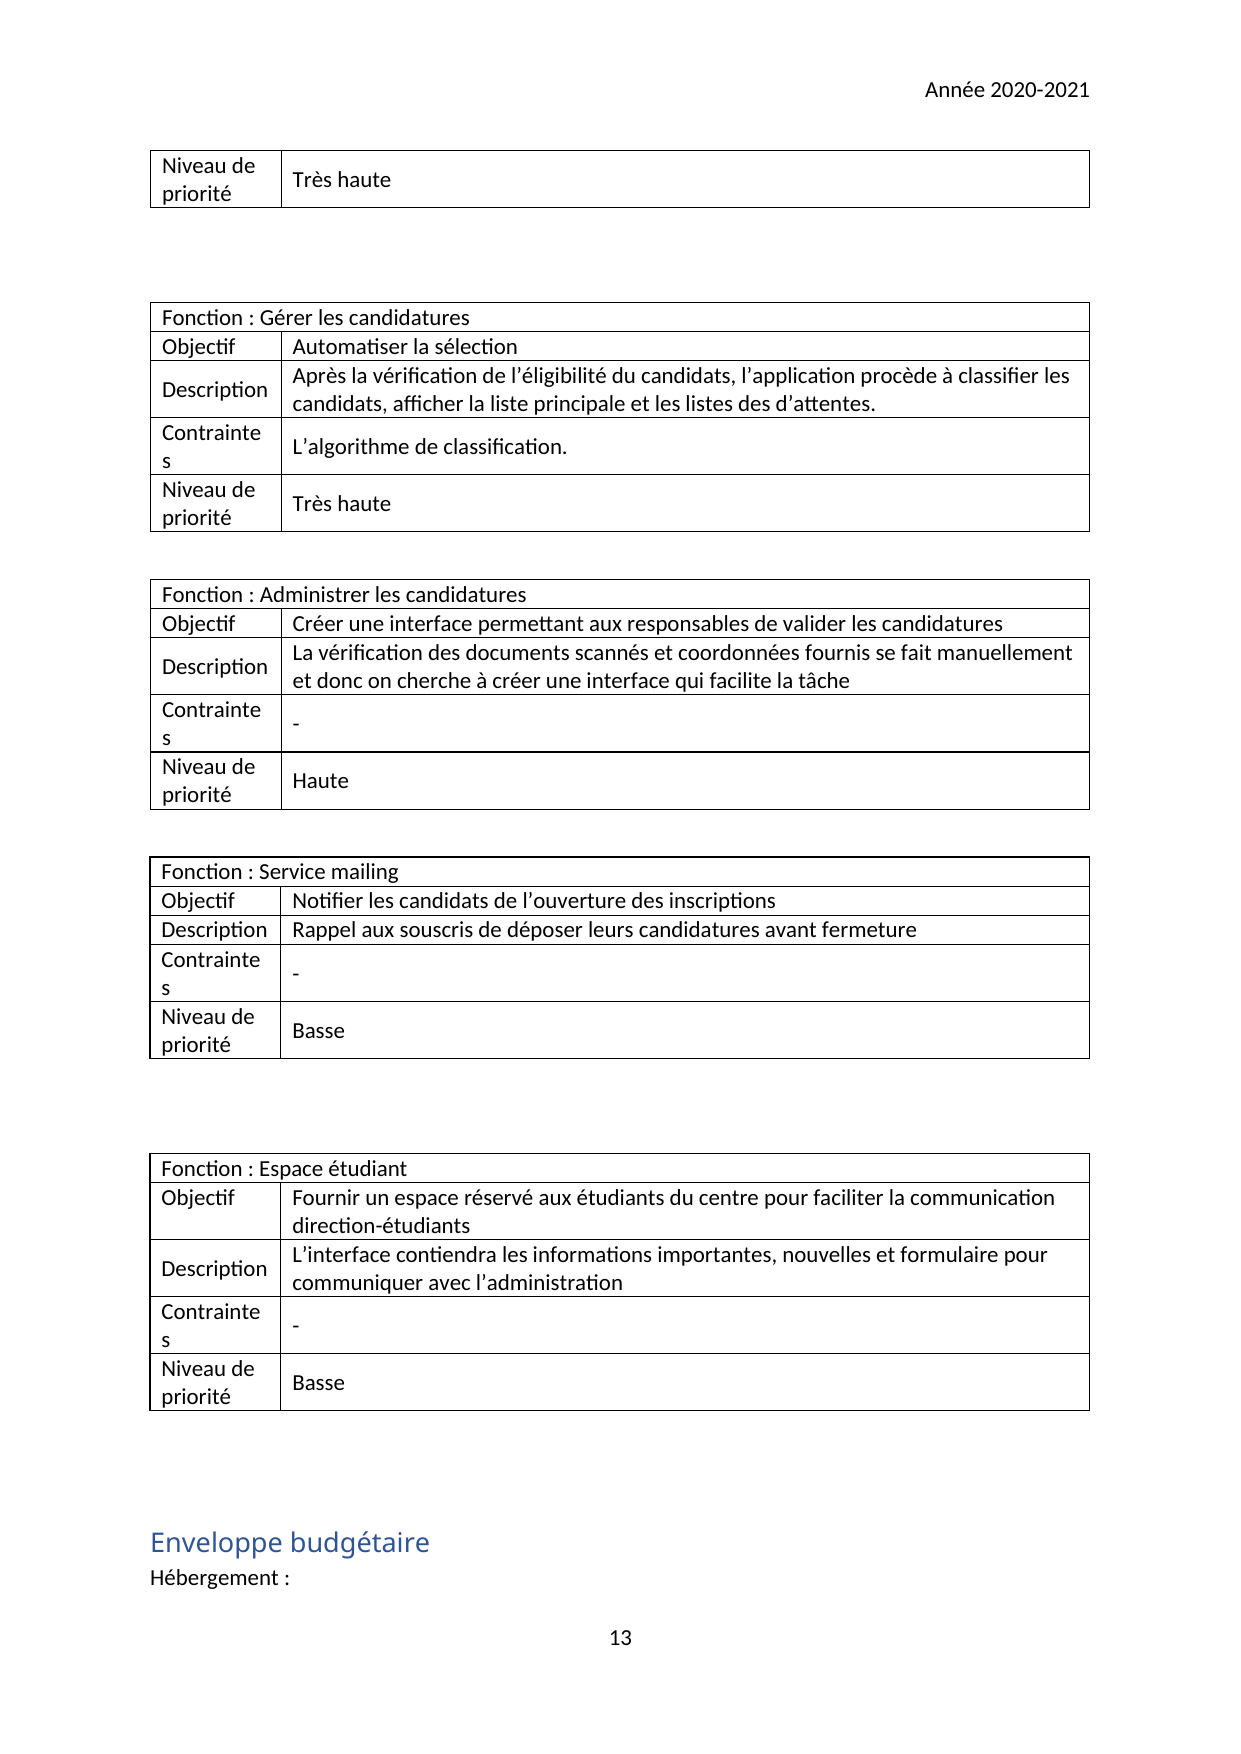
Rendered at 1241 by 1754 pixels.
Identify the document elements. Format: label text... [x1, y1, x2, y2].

table_cell Notifier les candidats de l’ouverture des inscriptions [281, 887, 1089, 914]
table_cell Haute [282, 753, 1089, 808]
table_cell Description [151, 1240, 280, 1296]
table_cell Basse [281, 1354, 1089, 1410]
table_cell Contraintes [151, 945, 280, 1001]
subtitle Enveloppe budgétaire [150, 1523, 1090, 1560]
table_cell Fournir un espace réservé aux étudiants du centre pour faciliter la communication direction-étudiants [281, 1183, 1089, 1239]
table_cell Automatiser la sélection [282, 332, 1089, 360]
table_cell Objectif [151, 1183, 280, 1239]
table_cell La vérification des documents scannés et coordonnées fournis se fait manuellement et donc on cherche à créer une interface qui facilite la tâche [282, 638, 1089, 694]
table_cell - [281, 945, 1089, 1001]
table_cell Niveau de priorité [151, 475, 281, 531]
table_header Fonction : Administrer les candidatures [151, 580, 1089, 608]
table_cell Très haute [282, 475, 1089, 531]
table_cell Objectif [151, 609, 281, 637]
table_cell Niveau de priorité [151, 753, 281, 808]
table_cell Contraintes [151, 418, 281, 474]
table_cell Basse [281, 1002, 1089, 1058]
table_cell - [282, 695, 1089, 751]
table_cell Description [151, 916, 280, 944]
table_cell - [281, 1297, 1089, 1353]
table_cell Créer une interface permettant aux responsables de valider les candidatures [282, 609, 1089, 637]
table_header Fonction : Service mailing [151, 858, 1089, 886]
table_cell Très haute [282, 151, 1089, 207]
table_cell Objectif [151, 332, 281, 360]
table_header Fonction : Gérer les candidatures [151, 303, 1089, 331]
table_cell Description [151, 638, 281, 694]
table_cell Contraintes [151, 695, 281, 751]
text Hébergement : [150, 1563, 1090, 1591]
table_cell Rappel aux souscris de déposer leurs candidatures avant fermeture [281, 916, 1089, 944]
table_cell Niveau de priorité [151, 151, 281, 207]
table_cell Niveau de priorité [151, 1354, 280, 1410]
table_cell Après la vérification de l’éligibilité du candidats, l’application procède à classifier les candidats, afficher la liste principale et les listes des d’attentes. [282, 361, 1089, 417]
table_cell L’algorithme de classification. [282, 418, 1089, 474]
table_cell Objectif [151, 887, 280, 914]
table_cell L’interface contiendra les informations importantes, nouvelles et formulaire pour communiquer avec l’administration [281, 1240, 1089, 1296]
table_cell Niveau de priorité [151, 1002, 280, 1058]
table_cell Description [151, 361, 281, 417]
table_cell Contraintes [151, 1297, 280, 1353]
table_header Fonction : Espace étudiant [151, 1154, 1089, 1182]
